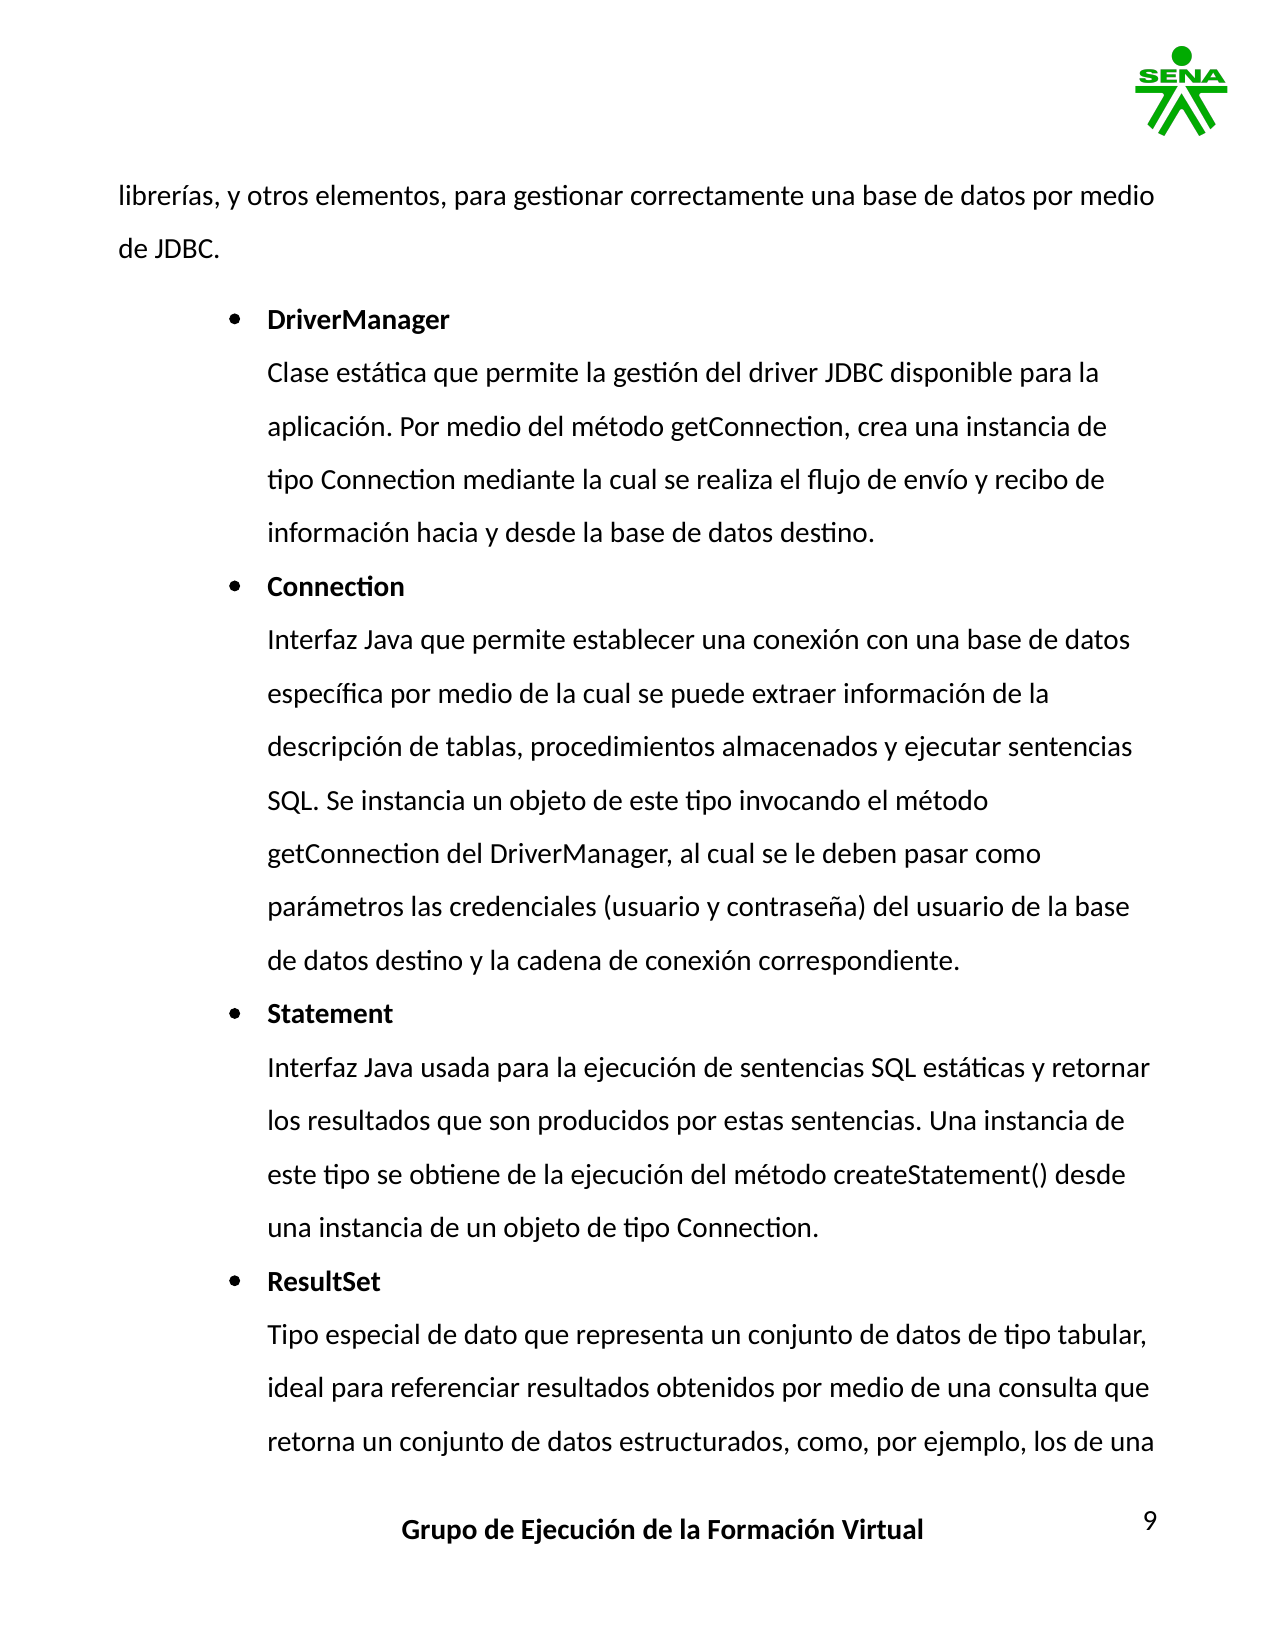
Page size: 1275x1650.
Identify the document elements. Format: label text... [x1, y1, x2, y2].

list Connection [229, 568, 1157, 603]
list ResultSet [229, 1263, 1157, 1298]
list Statement [229, 995, 1157, 1031]
list Interfaz Java usada para la ejecución de sentencias SQL estáticas y retornar los resultados que son producidos por estas sentencias. Una instancia de este tipo se obtiene de la ejecución del método createStatement() desde una instancia de un objeto de tipo Connection. [267, 1049, 1157, 1245]
list Interfaz Java que permite establecer una conexión con una base de datos específica por medio de la cual se puede extraer información de la descripción de tablas, procedimientos almacenados y ejecutar sentencias SQL. Se instancia un objeto de este tipo invocando el método getConnection del DriverManager, al cual se le deben pasar como parámetros las credenciales (usuario y contraseña) del usuario de la base de datos destino y la cadena de conexión correspondiente. [267, 621, 1157, 978]
picture [1135, 46, 1228, 136]
list DriverManager [229, 301, 1157, 336]
list Clase estática que permite la gestión del driver JDBC disponible para la aplicación. Por medio del método getConnection, crea una instancia de tipo Connection mediante la cual se realiza el flujo de envío y recibo de información hacia y desde la base de datos destino. [267, 354, 1157, 550]
